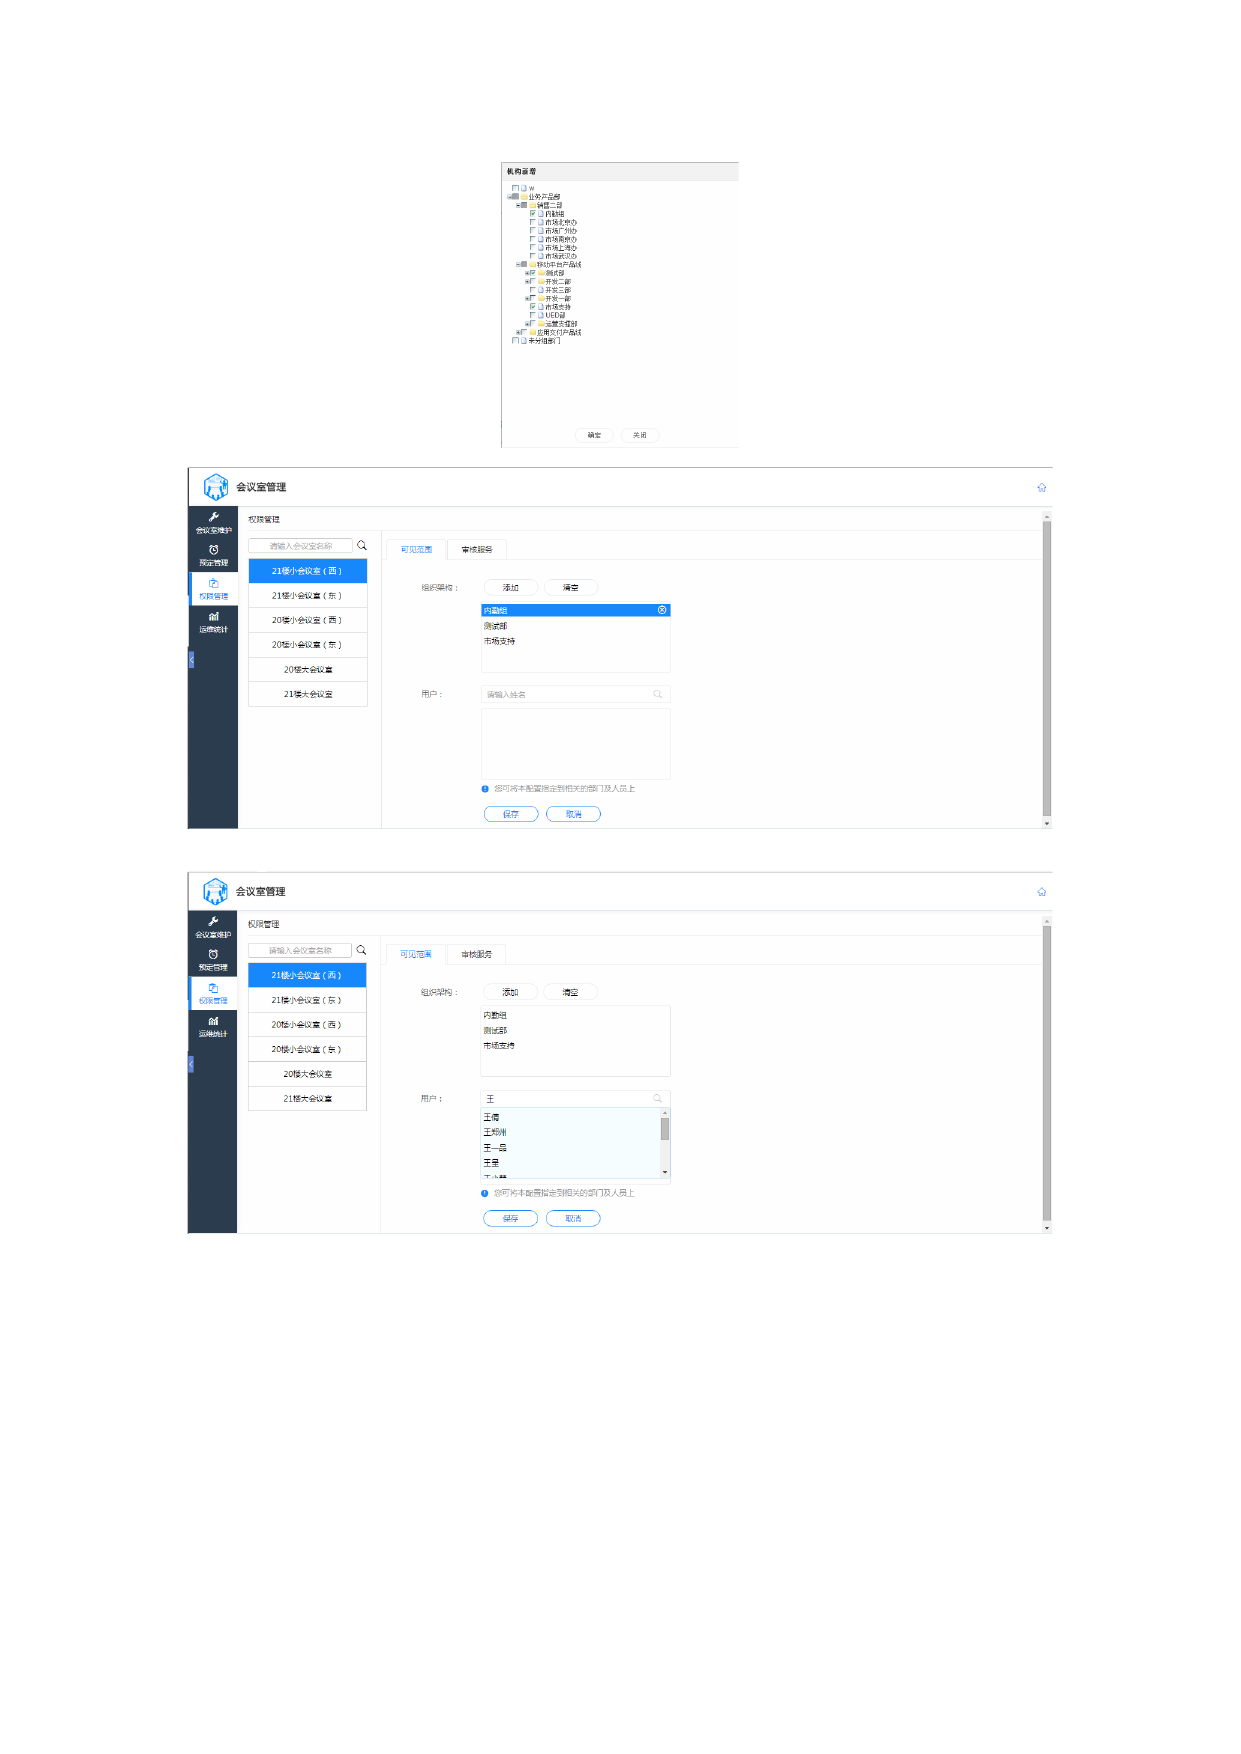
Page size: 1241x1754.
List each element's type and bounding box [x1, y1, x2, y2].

picture [187, 871, 1053, 1234]
picture [187, 467, 1053, 829]
picture [501, 162, 739, 448]
